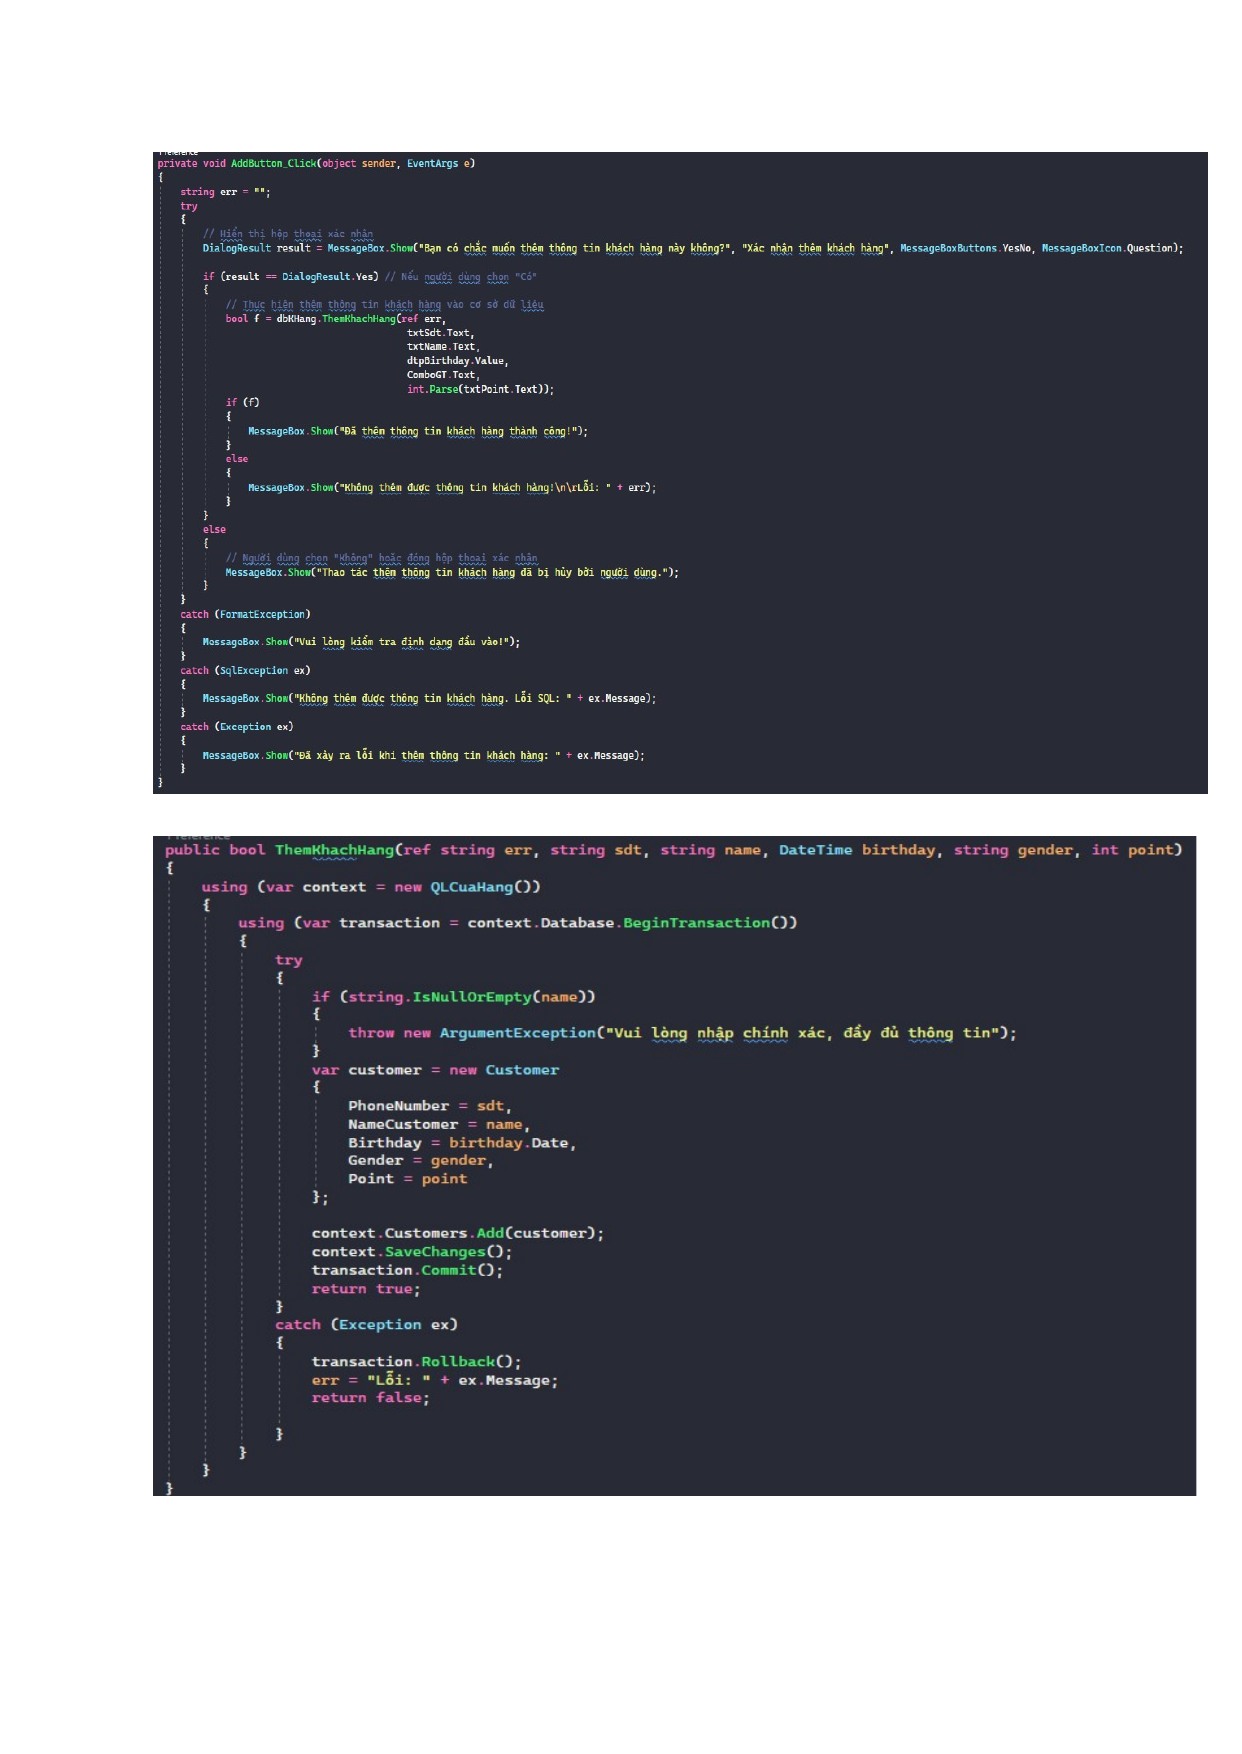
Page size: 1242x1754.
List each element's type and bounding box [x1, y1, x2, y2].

picture [153, 836, 1197, 1496]
picture [153, 152, 1208, 794]
